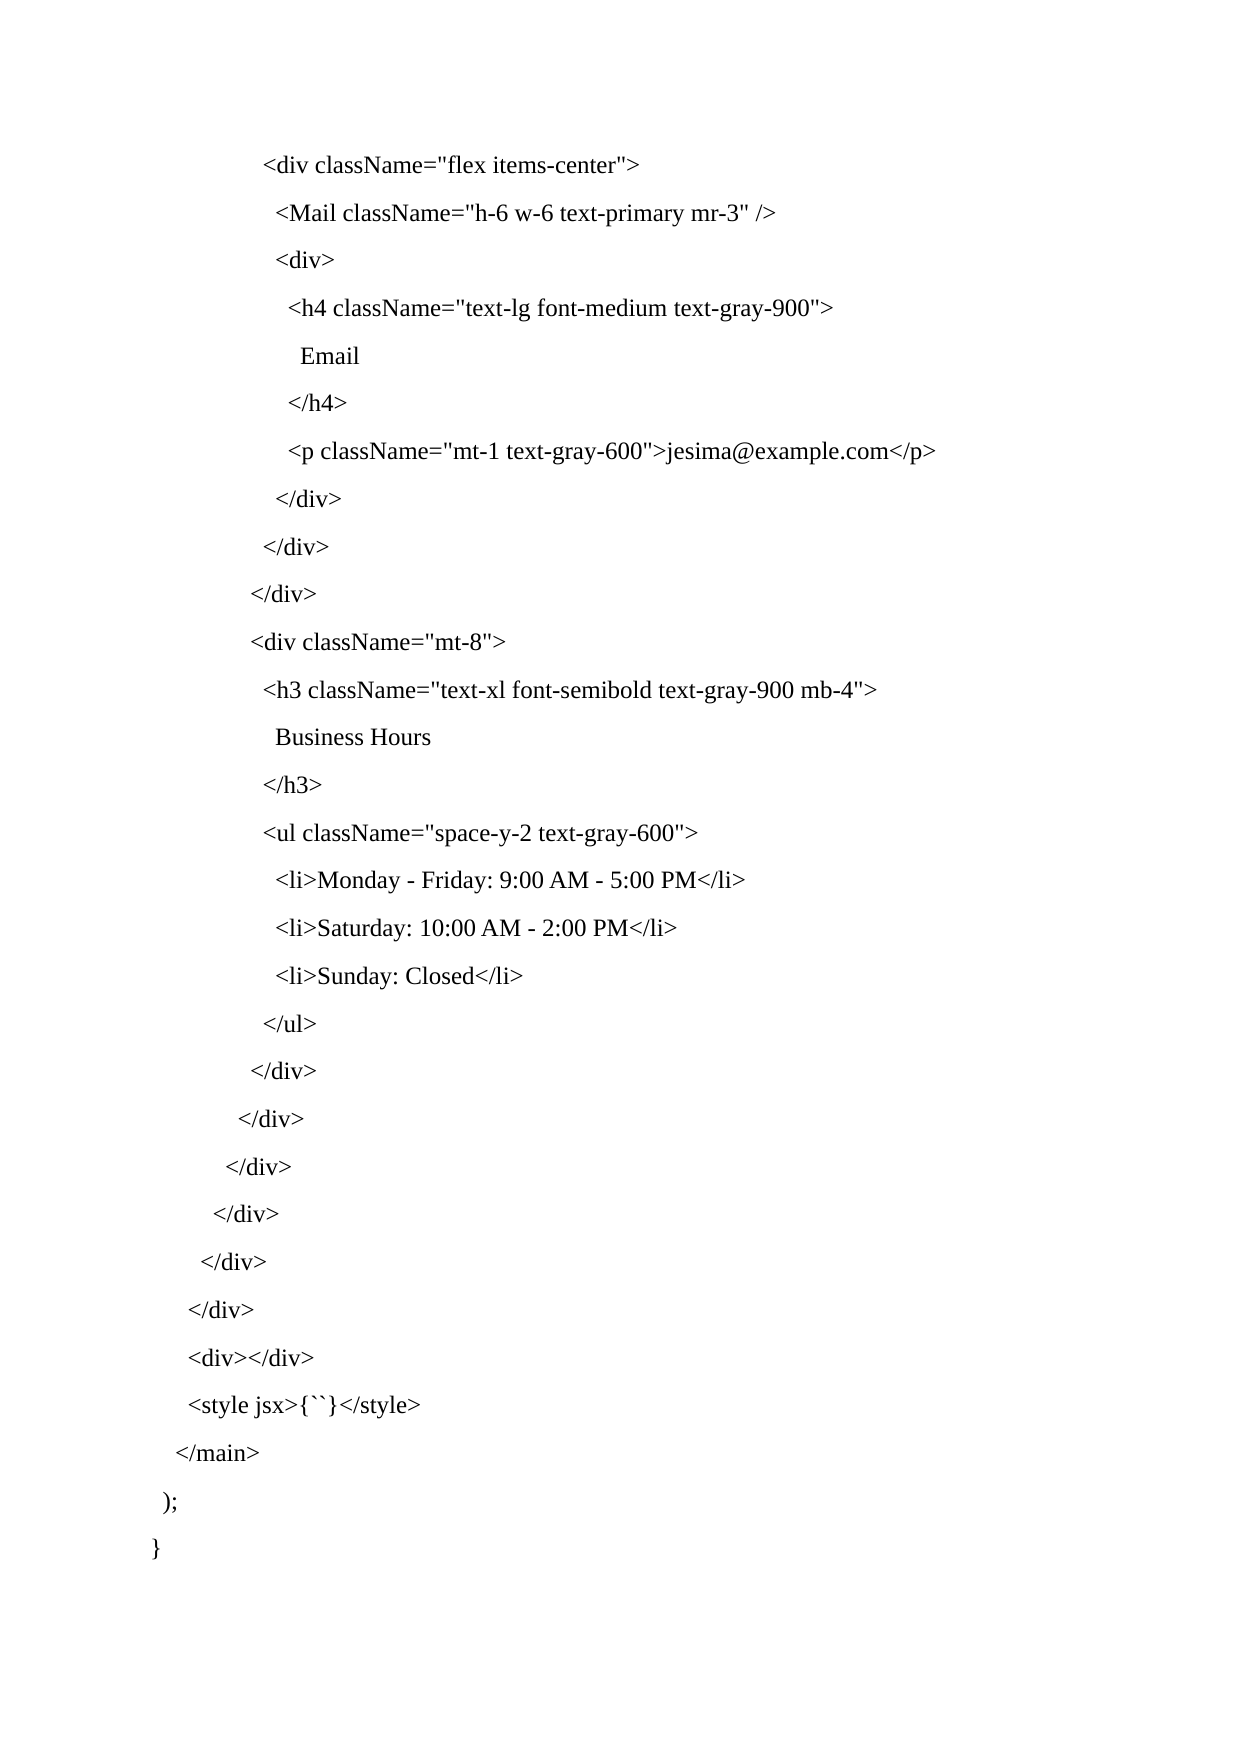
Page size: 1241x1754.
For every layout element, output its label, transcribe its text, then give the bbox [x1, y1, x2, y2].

text <li>Monday - Friday: 9:00 AM - 5:00 PM</li> [150, 866, 1090, 894]
text </div> [150, 1104, 1090, 1133]
text </div> [150, 579, 1090, 608]
text <div className="flex items-center"> [150, 150, 1090, 179]
text </div> [150, 1199, 1090, 1228]
text Email [150, 341, 1090, 369]
text } [150, 1533, 1090, 1562]
text <style jsx>{``}</style> [150, 1390, 1090, 1419]
text </main> [150, 1438, 1090, 1467]
text <div></div> [150, 1343, 1090, 1371]
text <div className="mt-8"> [150, 627, 1090, 656]
text <div> [150, 245, 1090, 274]
text <Mail className="h-6 w-6 text-primary mr-3" /> [150, 198, 1090, 226]
text </ul> [150, 1009, 1090, 1037]
text </div> [150, 1247, 1090, 1276]
text </h3> [150, 770, 1090, 799]
text </div> [150, 1295, 1090, 1324]
text </div> [150, 1152, 1090, 1181]
text </div> [150, 532, 1090, 560]
text <ul className="space-y-2 text-gray-600"> [150, 818, 1090, 847]
text <p className="mt-1 text-gray-600">jesima@example.com</p> [150, 436, 1090, 465]
text </div> [150, 484, 1090, 513]
text <li>Saturday: 10:00 AM - 2:00 PM</li> [150, 913, 1090, 942]
text ); [150, 1486, 1090, 1514]
text </h4> [150, 388, 1090, 417]
text <h3 className="text-xl font-semibold text-gray-900 mb-4"> [150, 675, 1090, 703]
text </div> [150, 1056, 1090, 1085]
text <li>Sunday: Closed</li> [150, 961, 1090, 990]
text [150, 293, 1090, 322]
text Business Hours [150, 722, 1090, 751]
